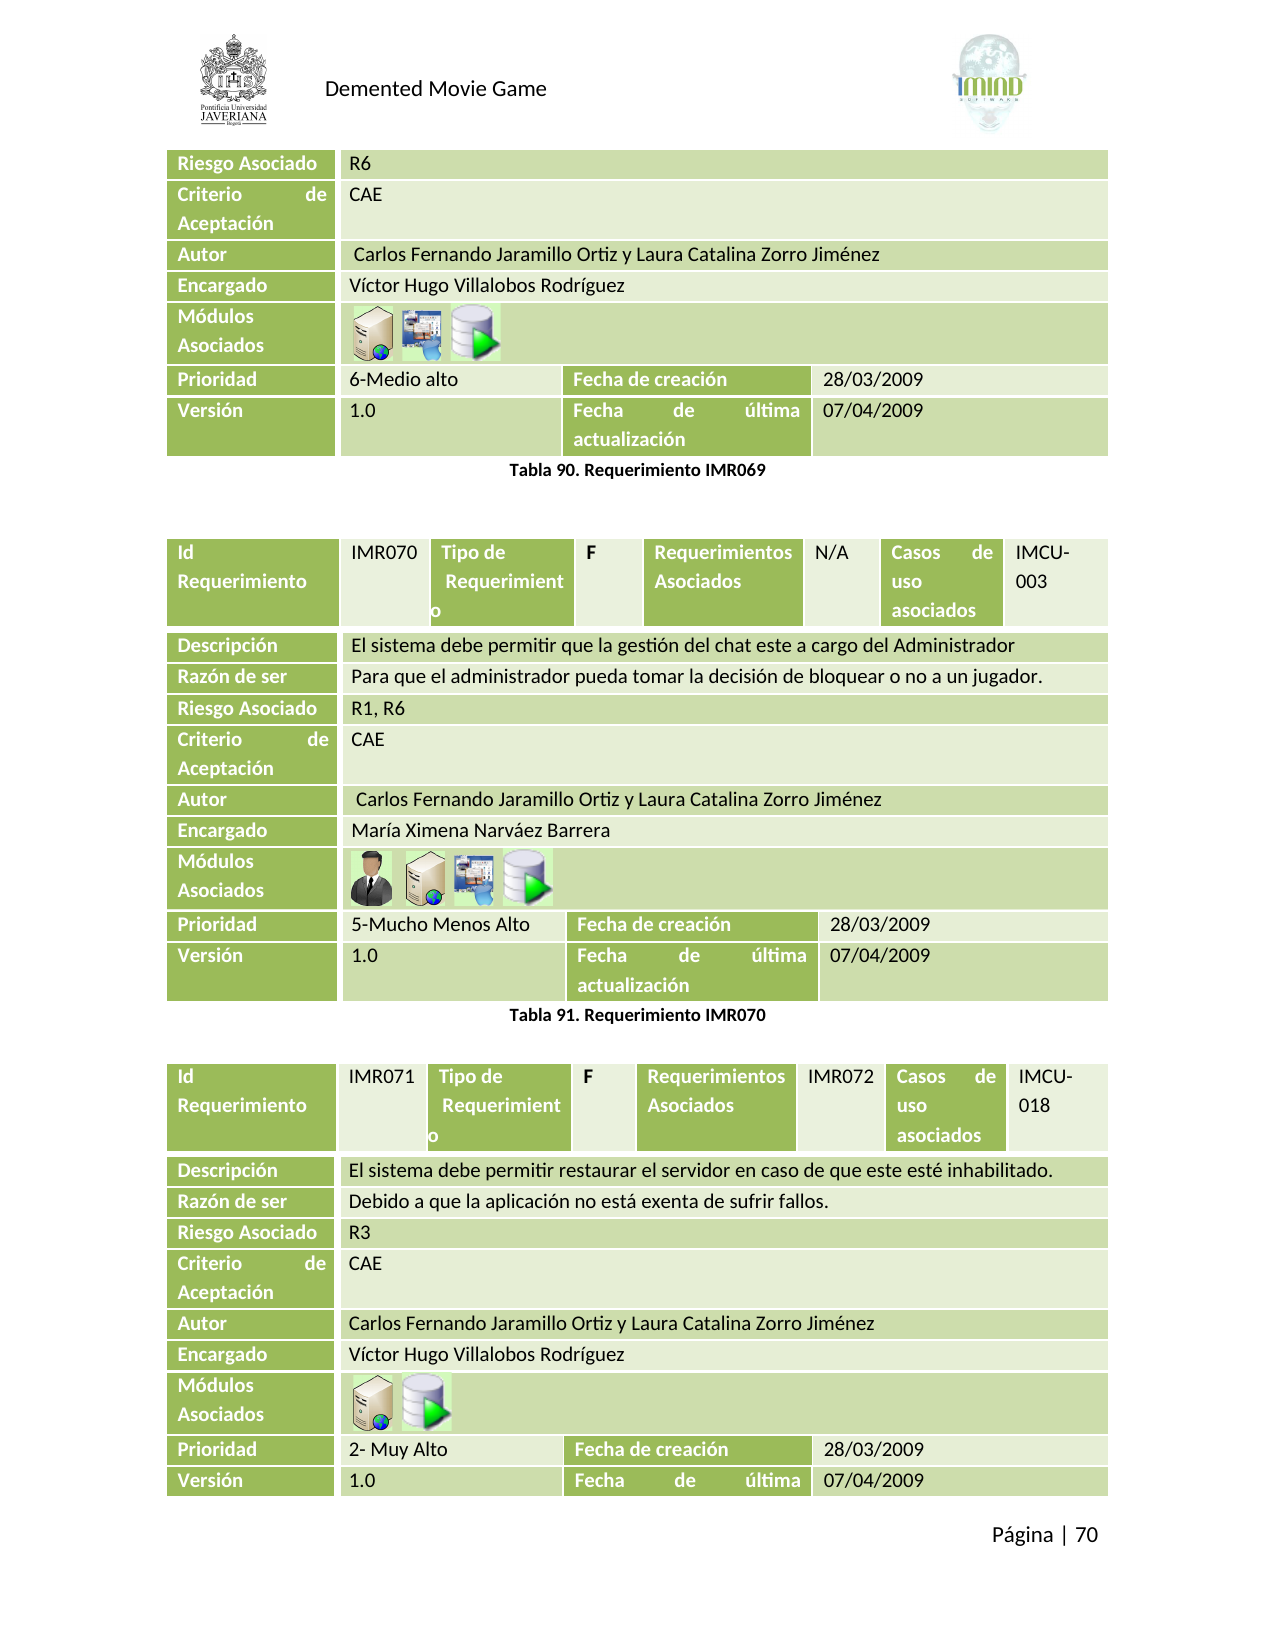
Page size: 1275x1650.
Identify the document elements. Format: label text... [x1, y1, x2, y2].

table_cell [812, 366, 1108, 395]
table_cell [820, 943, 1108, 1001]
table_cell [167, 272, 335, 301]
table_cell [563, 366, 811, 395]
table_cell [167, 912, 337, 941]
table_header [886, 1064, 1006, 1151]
picture [502, 848, 553, 906]
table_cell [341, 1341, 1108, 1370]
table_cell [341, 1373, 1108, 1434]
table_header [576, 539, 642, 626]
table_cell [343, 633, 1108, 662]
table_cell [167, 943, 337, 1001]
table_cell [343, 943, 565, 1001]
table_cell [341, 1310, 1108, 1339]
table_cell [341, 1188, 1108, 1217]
picture [406, 851, 445, 906]
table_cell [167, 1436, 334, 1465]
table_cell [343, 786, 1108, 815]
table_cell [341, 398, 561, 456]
picture [454, 855, 494, 906]
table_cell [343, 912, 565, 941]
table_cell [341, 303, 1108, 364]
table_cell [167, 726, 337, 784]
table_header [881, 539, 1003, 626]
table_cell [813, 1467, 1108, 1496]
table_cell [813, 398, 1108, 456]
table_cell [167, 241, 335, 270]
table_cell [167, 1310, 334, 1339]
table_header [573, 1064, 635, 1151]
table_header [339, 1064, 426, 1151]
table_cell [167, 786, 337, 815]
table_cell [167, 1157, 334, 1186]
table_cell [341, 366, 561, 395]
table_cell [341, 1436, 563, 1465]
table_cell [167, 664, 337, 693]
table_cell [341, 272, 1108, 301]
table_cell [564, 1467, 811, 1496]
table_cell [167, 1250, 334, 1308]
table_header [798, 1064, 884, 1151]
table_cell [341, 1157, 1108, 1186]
picture [353, 1375, 393, 1431]
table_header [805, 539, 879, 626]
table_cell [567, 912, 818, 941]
picture [401, 1372, 452, 1431]
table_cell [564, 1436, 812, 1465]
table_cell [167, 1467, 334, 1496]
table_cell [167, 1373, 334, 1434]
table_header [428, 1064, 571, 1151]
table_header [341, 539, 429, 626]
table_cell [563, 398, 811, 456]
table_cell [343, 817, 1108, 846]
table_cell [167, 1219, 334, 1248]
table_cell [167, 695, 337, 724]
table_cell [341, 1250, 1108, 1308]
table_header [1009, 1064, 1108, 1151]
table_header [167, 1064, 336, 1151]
picture [951, 34, 1033, 138]
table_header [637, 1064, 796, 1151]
picture [200, 34, 267, 126]
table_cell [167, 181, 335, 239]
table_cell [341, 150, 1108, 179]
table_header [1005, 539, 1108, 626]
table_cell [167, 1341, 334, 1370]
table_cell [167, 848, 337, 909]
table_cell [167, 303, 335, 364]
picture [402, 310, 442, 361]
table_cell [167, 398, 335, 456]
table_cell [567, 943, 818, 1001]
text Tabla 90. Requerimiento IMR069 [177, 458, 1098, 481]
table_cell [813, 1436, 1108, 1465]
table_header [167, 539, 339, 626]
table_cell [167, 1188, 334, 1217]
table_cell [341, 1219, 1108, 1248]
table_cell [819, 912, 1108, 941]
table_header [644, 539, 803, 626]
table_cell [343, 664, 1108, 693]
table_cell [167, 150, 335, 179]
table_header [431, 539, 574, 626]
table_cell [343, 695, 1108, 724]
picture [351, 851, 392, 906]
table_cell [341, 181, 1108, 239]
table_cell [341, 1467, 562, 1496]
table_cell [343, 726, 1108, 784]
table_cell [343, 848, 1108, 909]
picture [353, 306, 393, 361]
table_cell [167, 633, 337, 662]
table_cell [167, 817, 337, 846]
picture [450, 303, 501, 361]
text Tabla 91. Requerimiento IMR070 [177, 1003, 1098, 1026]
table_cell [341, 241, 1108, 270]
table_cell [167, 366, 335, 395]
